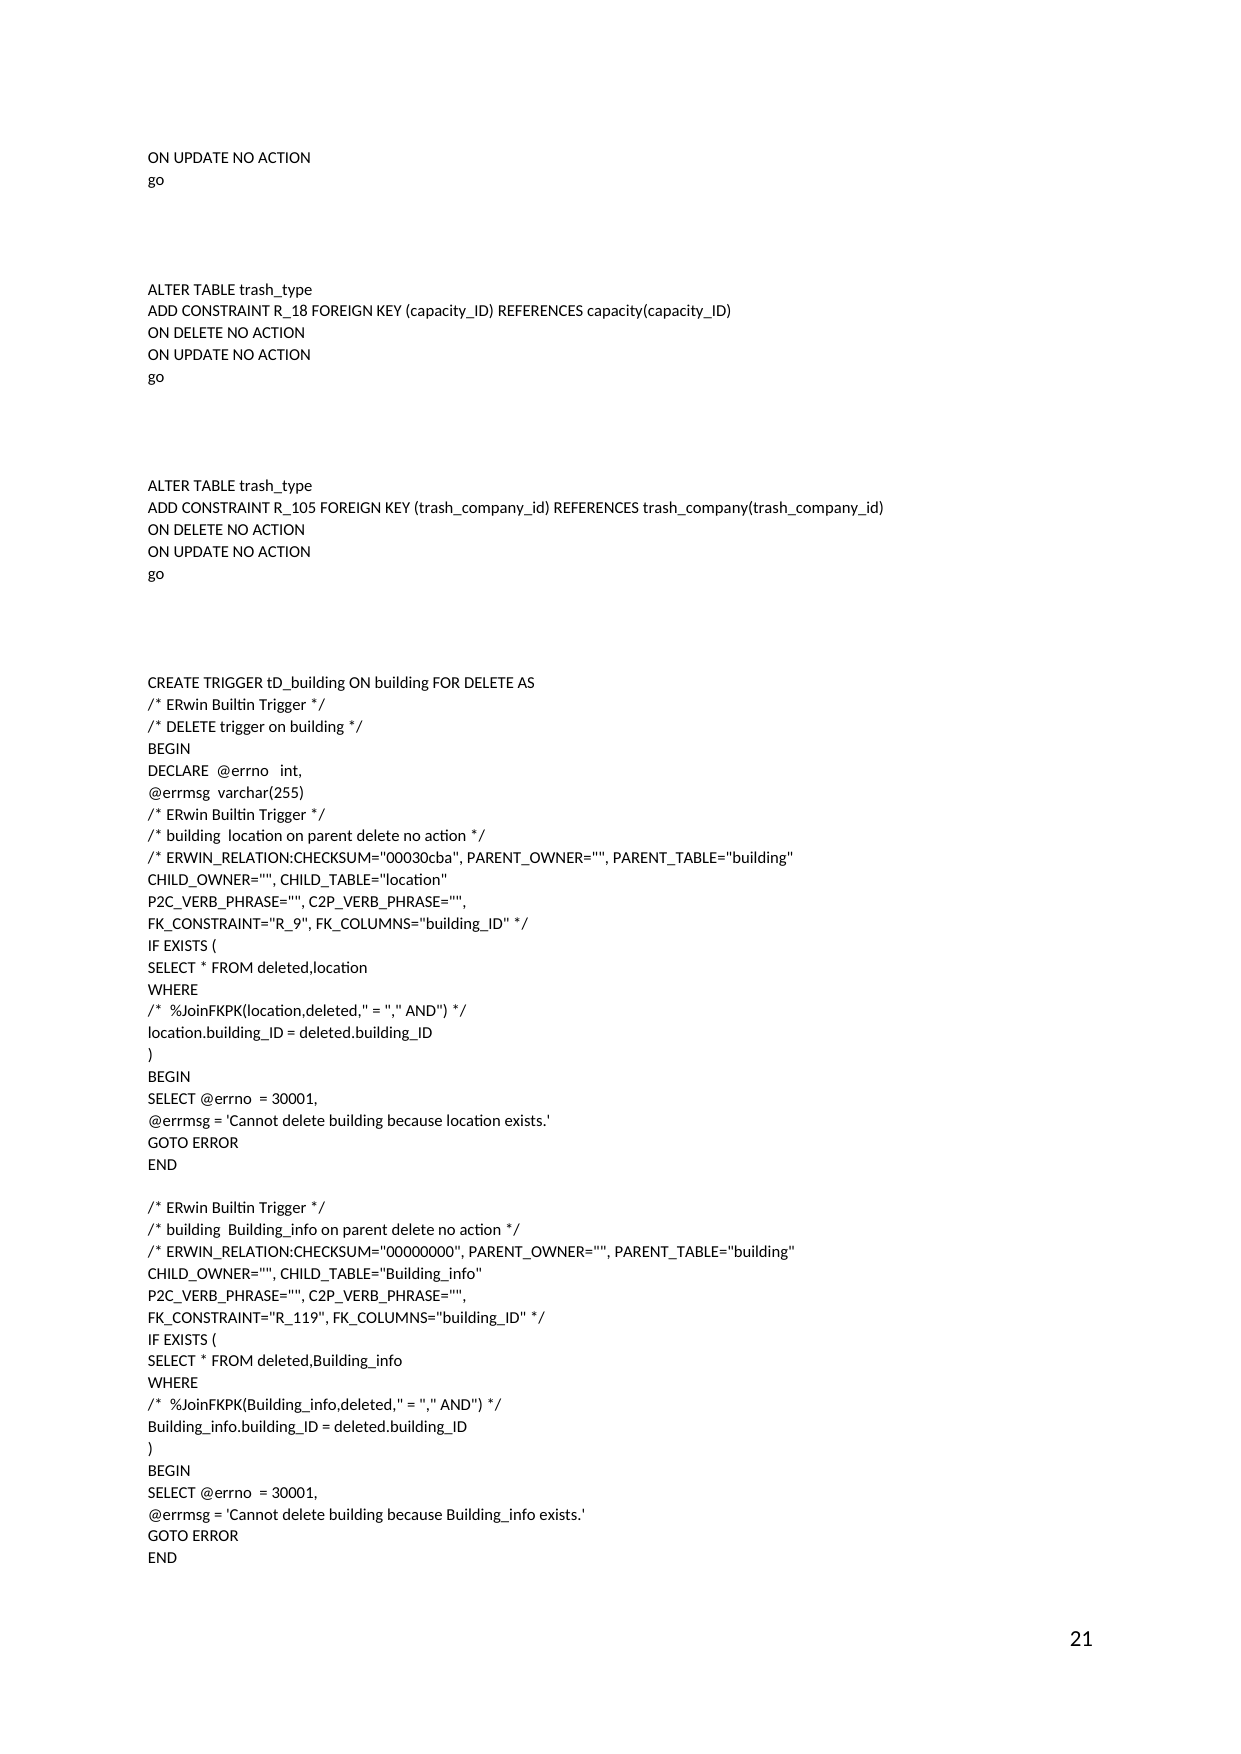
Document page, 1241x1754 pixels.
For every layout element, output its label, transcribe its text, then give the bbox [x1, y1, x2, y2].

text /* ERwin Builtin Trigger */ [148, 1198, 1093, 1218]
text /* DELETE trigger on building */ [148, 716, 1093, 737]
text BEGIN [148, 738, 1093, 758]
text ON UPDATE NO ACTION [148, 541, 1093, 562]
text go [148, 169, 1093, 190]
text CHILD_OWNER="", CHILD_TABLE="Building_info" [148, 1263, 1093, 1283]
text IF EXISTS ( [148, 1329, 1093, 1349]
text /* ERwin Builtin Trigger */ [148, 694, 1093, 715]
text ADD CONSTRAINT R_105 FOREIGN KEY (trash_company_id) REFERENCES trash_company(trash_company_id) [148, 498, 1093, 518]
text SELECT @errno = 30001, [148, 1088, 1093, 1108]
text IF EXISTS ( [148, 935, 1093, 955]
text SELECT * FROM deleted,Building_info [148, 1351, 1093, 1371]
text @errmsg varchar(255) [148, 782, 1093, 802]
text ) [148, 1044, 1093, 1065]
text ALTER TABLE trash_type [148, 279, 1093, 299]
text CHILD_OWNER="", CHILD_TABLE="location" [148, 869, 1093, 890]
text ON DELETE NO ACTION [148, 519, 1093, 540]
text ADD CONSTRAINT R_18 FOREIGN KEY (capacity_ID) REFERENCES capacity(capacity_ID) [148, 301, 1093, 321]
text @errmsg = 'Cannot delete building because location exists.' [148, 1110, 1093, 1130]
text SELECT * FROM deleted,location [148, 957, 1093, 977]
text Building_info.building_ID = deleted.building_ID [148, 1416, 1093, 1437]
text /* building location on parent delete no action */ [148, 826, 1093, 846]
text BEGIN [148, 1066, 1093, 1087]
text BEGIN [148, 1460, 1093, 1480]
text /* ERWIN_RELATION:CHECKSUM="00030cba", PARENT_OWNER="", PARENT_TABLE="building" [148, 848, 1093, 868]
text ) [148, 1438, 1093, 1458]
text DECLARE @errno int, [148, 760, 1093, 780]
text ON UPDATE NO ACTION [148, 344, 1093, 365]
text go [148, 563, 1093, 583]
text ALTER TABLE trash_type [148, 476, 1093, 496]
text GOTO ERROR [148, 1526, 1093, 1546]
text /* building Building_info on parent delete no action */ [148, 1219, 1093, 1240]
text /* %JoinFKPK(location,deleted," = "," AND") */ [148, 1001, 1093, 1021]
text /* ERWIN_RELATION:CHECKSUM="00000000", PARENT_OWNER="", PARENT_TABLE="building" [148, 1241, 1093, 1262]
text GOTO ERROR [148, 1132, 1093, 1152]
text CREATE TRIGGER tD_building ON building FOR DELETE AS [148, 673, 1093, 693]
text WHERE [148, 1373, 1093, 1393]
text SELECT @errno = 30001, [148, 1482, 1093, 1502]
text P2C_VERB_PHRASE="", C2P_VERB_PHRASE="", [148, 891, 1093, 912]
text @errmsg = 'Cannot delete building because Building_info exists.' [148, 1504, 1093, 1524]
text /* ERwin Builtin Trigger */ [148, 804, 1093, 824]
text WHERE [148, 979, 1093, 999]
text FK_CONSTRAINT="R_9", FK_COLUMNS="building_ID" */ [148, 913, 1093, 933]
text P2C_VERB_PHRASE="", C2P_VERB_PHRASE="", [148, 1285, 1093, 1305]
text END [148, 1154, 1093, 1174]
text END [148, 1548, 1093, 1568]
text go [148, 366, 1093, 387]
text location.building_ID = deleted.building_ID [148, 1023, 1093, 1043]
text /* %JoinFKPK(Building_info,deleted," = "," AND") */ [148, 1394, 1093, 1415]
text FK_CONSTRAINT="R_119", FK_COLUMNS="building_ID" */ [148, 1307, 1093, 1327]
text ON DELETE NO ACTION [148, 323, 1093, 343]
text ON UPDATE NO ACTION [148, 148, 1093, 168]
